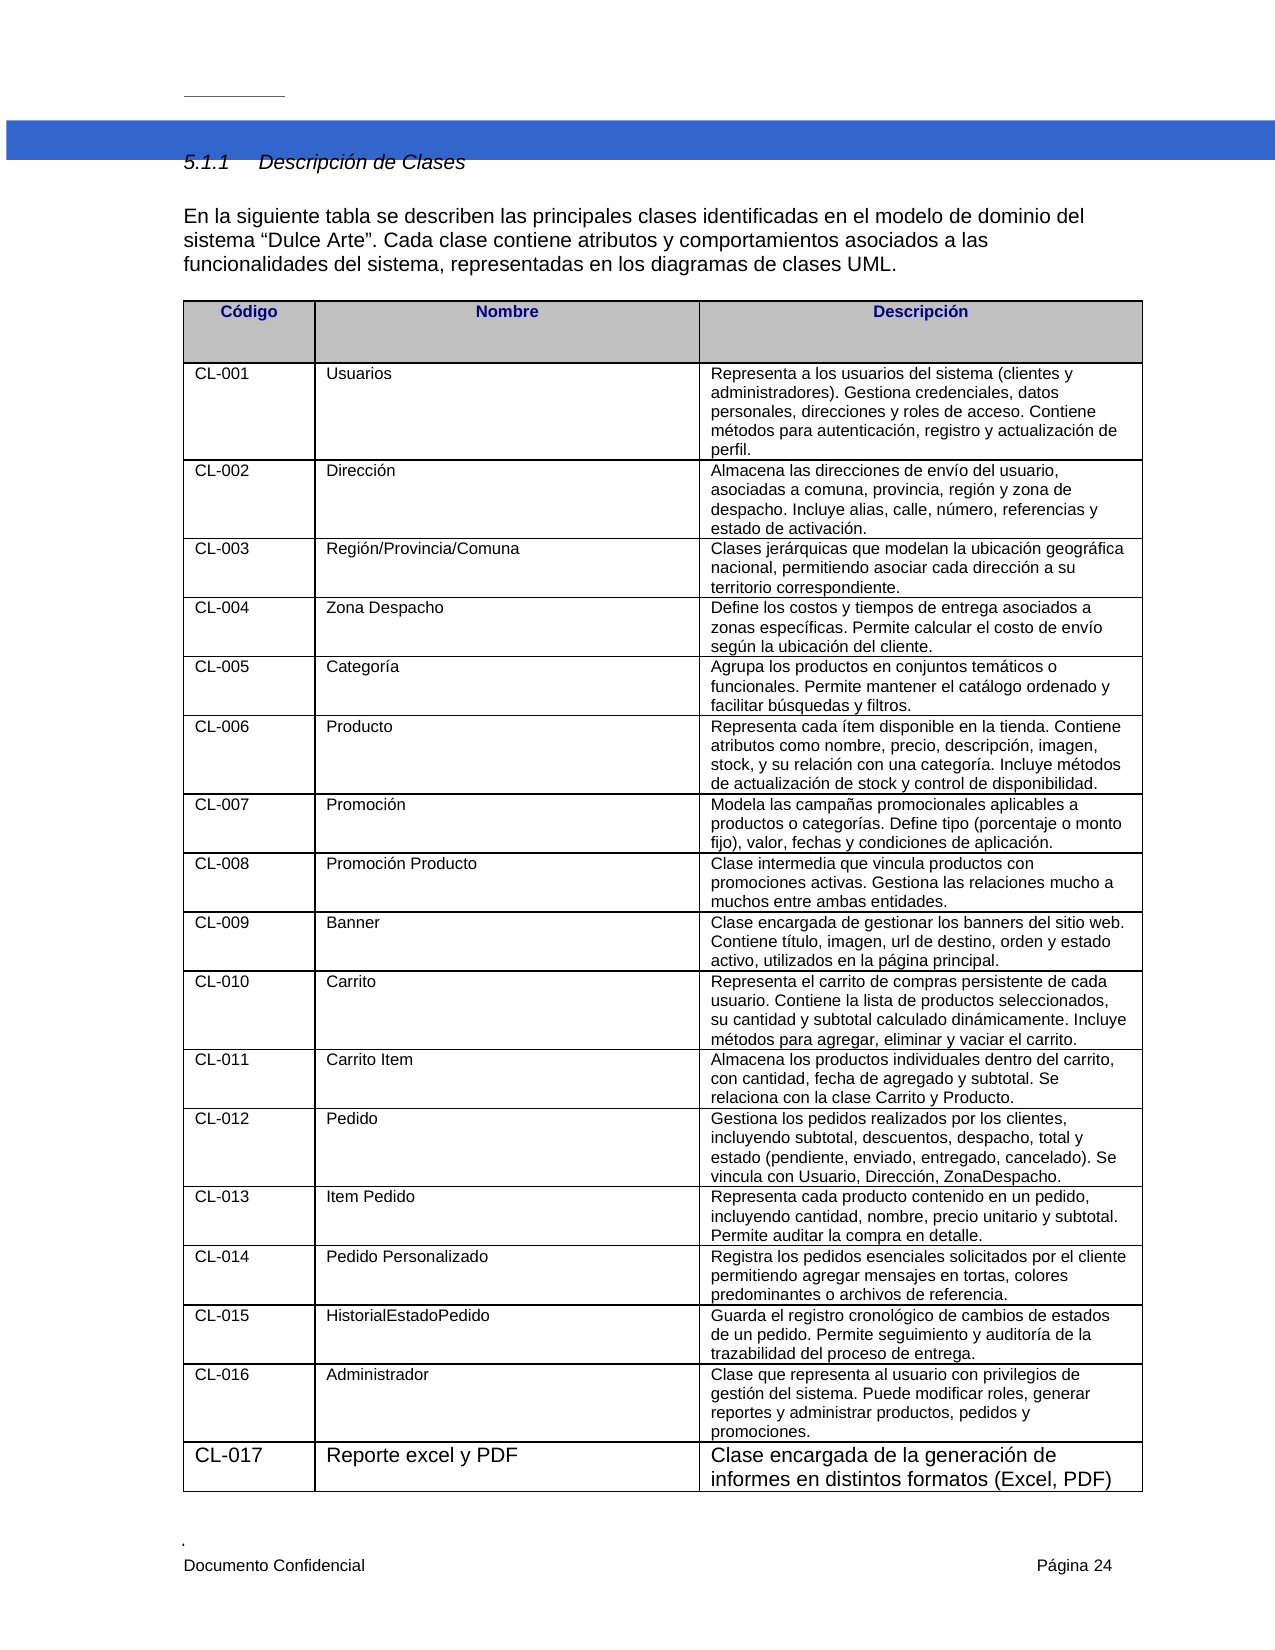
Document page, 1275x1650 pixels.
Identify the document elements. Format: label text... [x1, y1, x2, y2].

table_cell CL-001 [184, 364, 314, 459]
table_cell Promoción [316, 795, 699, 852]
table_cell Pedido [316, 1109, 699, 1186]
table_cell Almacena los productos individuales dentro del carrito, con cantidad, fecha de agregado y subtotal. Se relaciona con la clase Carrito y Producto. [700, 1050, 1142, 1107]
table_cell Representa cada producto contenido en un pedido, incluyendo cantidad, nombre, precio unitario y subtotal. Permite auditar la compra en detalle. [700, 1187, 1142, 1245]
table_cell Región/Provincia/Comuna [316, 539, 699, 597]
table_cell Item Pedido [316, 1187, 699, 1245]
table_cell CL-011 [184, 1050, 314, 1107]
table_cell Categoría [316, 657, 699, 715]
table_cell Clases jerárquicas que modelan la ubicación geográfica nacional, permitiendo asociar cada dirección a su territorio correspondiente. [700, 539, 1142, 597]
table_cell CL-017 [184, 1443, 314, 1491]
table_cell Clase que representa al usuario con privilegios de gestión del sistema. Puede modificar roles, generar reportes y administrar productos, pedidos y promociones. [700, 1365, 1142, 1441]
table_cell Usuarios [316, 364, 699, 459]
table_header Nombre [316, 302, 699, 362]
table_cell CL-009 [184, 913, 314, 970]
table_cell Registra los pedidos esenciales solicitados por el cliente permitiendo agregar mensajes en tortas, colores predominantes o archivos de referencia. [700, 1246, 1142, 1304]
table_cell CL-007 [184, 795, 314, 852]
table_cell Define los costos y tiempos de entrega asociados a zonas específicas. Permite calcular el costo de envío según la ubicación del cliente. [700, 598, 1142, 656]
table_cell CL-004 [184, 598, 314, 656]
table_cell Gestiona los pedidos realizados por los clientes, incluyendo subtotal, descuentos, despacho, total y estado (pendiente, enviado, entregado, cancelado). Se vincula con Usuario, Dirección, ZonaDespacho. [700, 1109, 1142, 1186]
table_cell Zona Despacho [316, 598, 699, 656]
table_cell Dirección [316, 461, 699, 538]
table_cell Administrador [316, 1365, 699, 1441]
subtitle Descripción de Clases [183, 150, 1125, 174]
table_cell CL-016 [184, 1365, 314, 1441]
table_cell Carrito [316, 972, 699, 1048]
table_cell Producto [316, 716, 699, 793]
table_cell Modela las campañas promocionales aplicables a productos o categorías. Define tipo (porcentaje o monto fijo), valor, fechas y condiciones de aplicación. [700, 795, 1142, 852]
table_cell Clase encargada de gestionar los banners del sitio web. Contiene título, imagen, url de destino, orden y estado activo, utilizados en la página principal. [700, 913, 1142, 970]
table_header Código [184, 302, 314, 362]
table_cell Carrito Item [316, 1050, 699, 1107]
table_cell Banner [316, 913, 699, 970]
table_header Descripción [700, 302, 1142, 362]
table_cell Reporte excel y PDF [316, 1443, 699, 1491]
table_cell Pedido Personalizado [316, 1246, 699, 1304]
table_cell CL-015 [184, 1306, 314, 1363]
table_cell CL-008 [184, 854, 314, 911]
table_cell CL-005 [184, 657, 314, 715]
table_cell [700, 1443, 1142, 1491]
text En la siguiente tabla se describen las principales clases identificadas en el modelo de dominio del sistema “Dulce Arte”. Cada clase contiene atributos y comportamientos asociados a las funcionalidades del sistema, representadas en los diagramas de clases UML. [183, 204, 1125, 276]
table_cell Guarda el registro cronológico de cambios de estados de un pedido. Permite seguimiento y auditoría de la trazabilidad del proceso de entrega. [700, 1306, 1142, 1363]
table_cell CL-013 [184, 1187, 314, 1245]
table_cell Promoción Producto [316, 854, 699, 911]
table_cell Representa a los usuarios del sistema (clientes y administradores). Gestiona credenciales, datos personales, direcciones y roles de acceso. Contiene métodos para autenticación, registro y actualización de perfil. [700, 364, 1142, 459]
table_cell CL-006 [184, 716, 314, 793]
table_cell Agrupa los productos en conjuntos temáticos o funcionales. Permite mantener el catálogo ordenado y facilitar búsquedas y filtros. [700, 657, 1142, 715]
table_cell CL-003 [184, 539, 314, 597]
table_cell CL-010 [184, 972, 314, 1048]
table_cell Representa el carrito de compras persistente de cada usuario. Contiene la lista de productos seleccionados, su cantidad y subtotal calculado dinámicamente. Incluye métodos para agregar, eliminar y vaciar el carrito. [700, 972, 1142, 1048]
table_cell CL-014 [184, 1246, 314, 1304]
table_cell HistorialEstadoPedido [316, 1306, 699, 1363]
table_cell Clase intermedia que vincula productos con promociones activas. Gestiona las relaciones mucho a muchos entre ambas entidades. [700, 854, 1142, 911]
table_cell Representa cada ítem disponible en la tienda. Contiene atributos como nombre, precio, descripción, imagen, stock, y su relación con una categoría. Incluye métodos de actualización de stock y control de disponibilidad. [700, 716, 1142, 793]
table_cell Almacena las direcciones de envío del usuario, asociadas a comuna, provincia, región y zona de despacho. Incluye alias, calle, número, referencias y estado de activación. [700, 461, 1142, 538]
table_cell CL-002 [184, 461, 314, 538]
table_cell CL-012 [184, 1109, 314, 1186]
